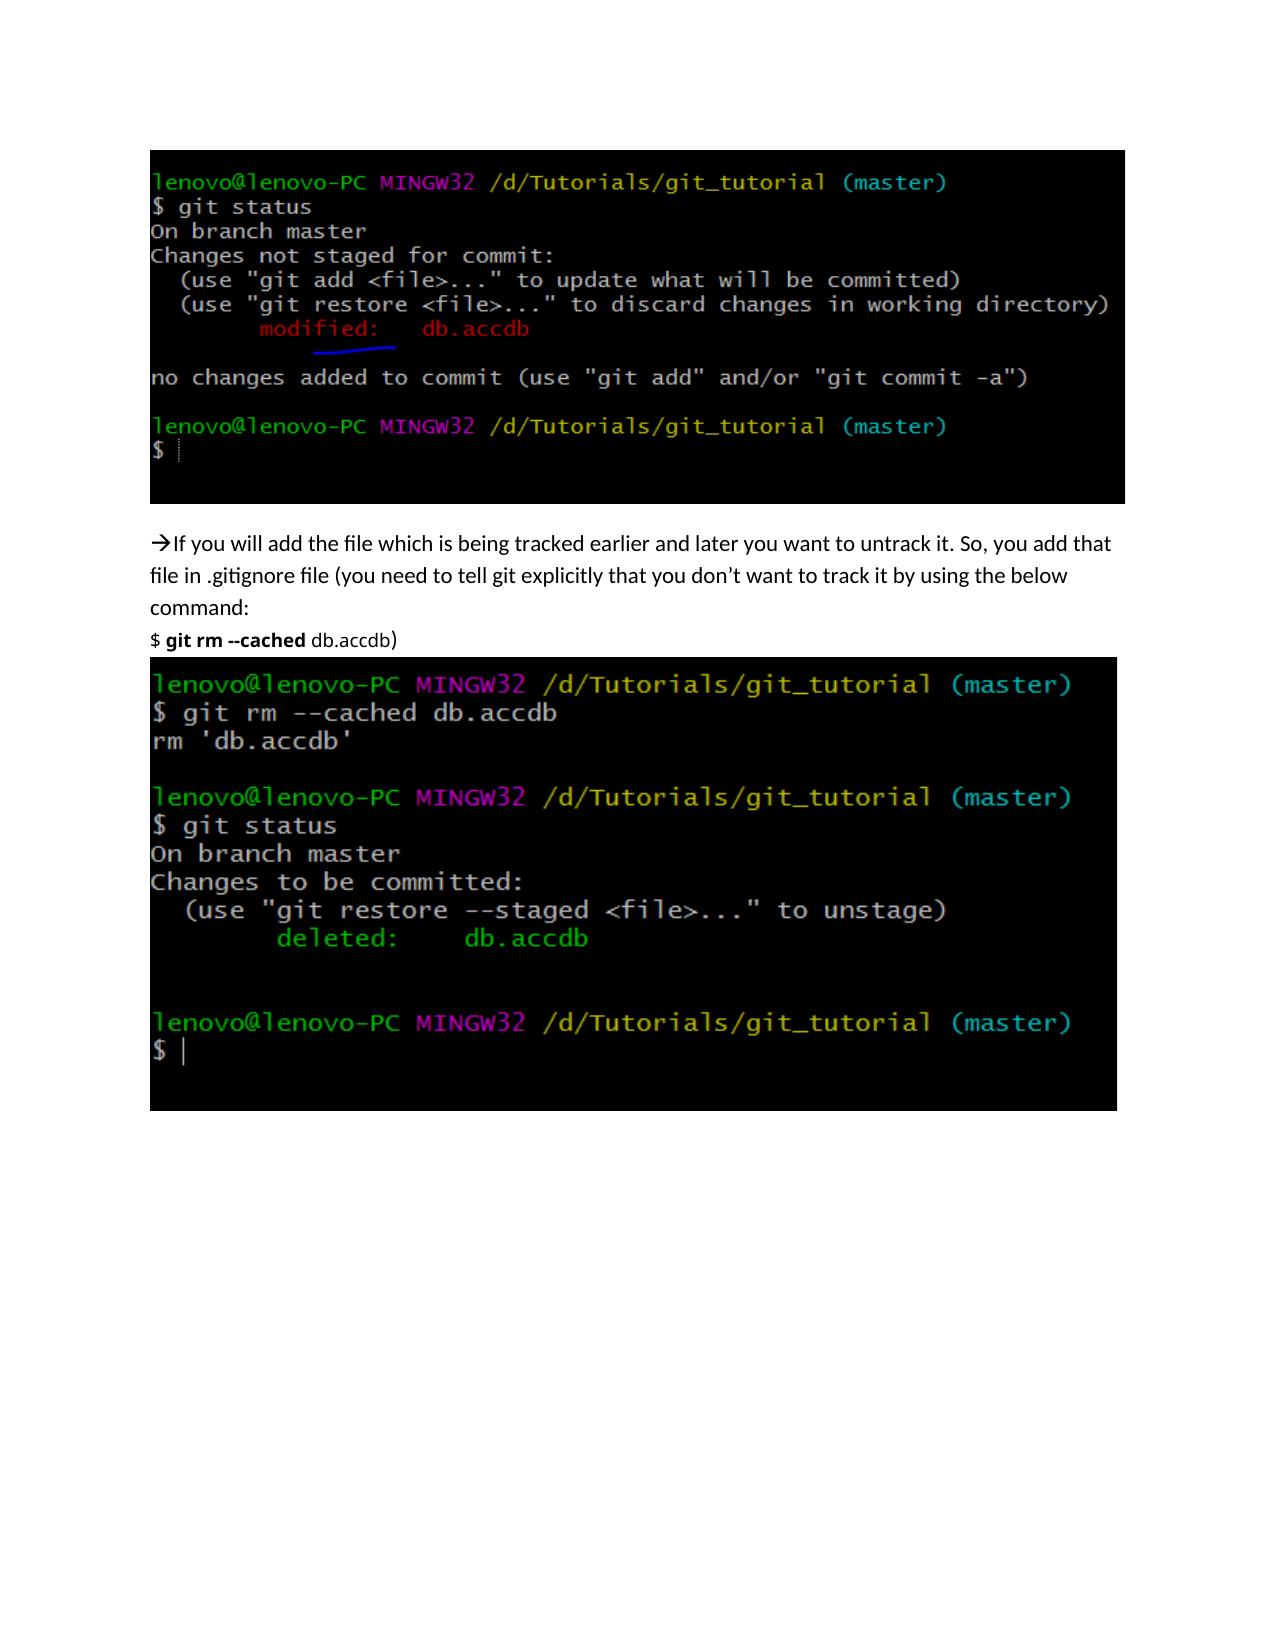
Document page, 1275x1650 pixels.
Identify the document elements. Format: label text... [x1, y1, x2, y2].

picture [150, 150, 1125, 504]
text If you will add the file which is being tracked earlier and later you want to untrack it. So, you add that file in .gitignore file (you need to tell git explicitly that you don’t want to track it by using the below command: [150, 529, 1125, 621]
text $ git rm --cached db.accdb) [150, 625, 1125, 653]
picture [150, 657, 1118, 1111]
